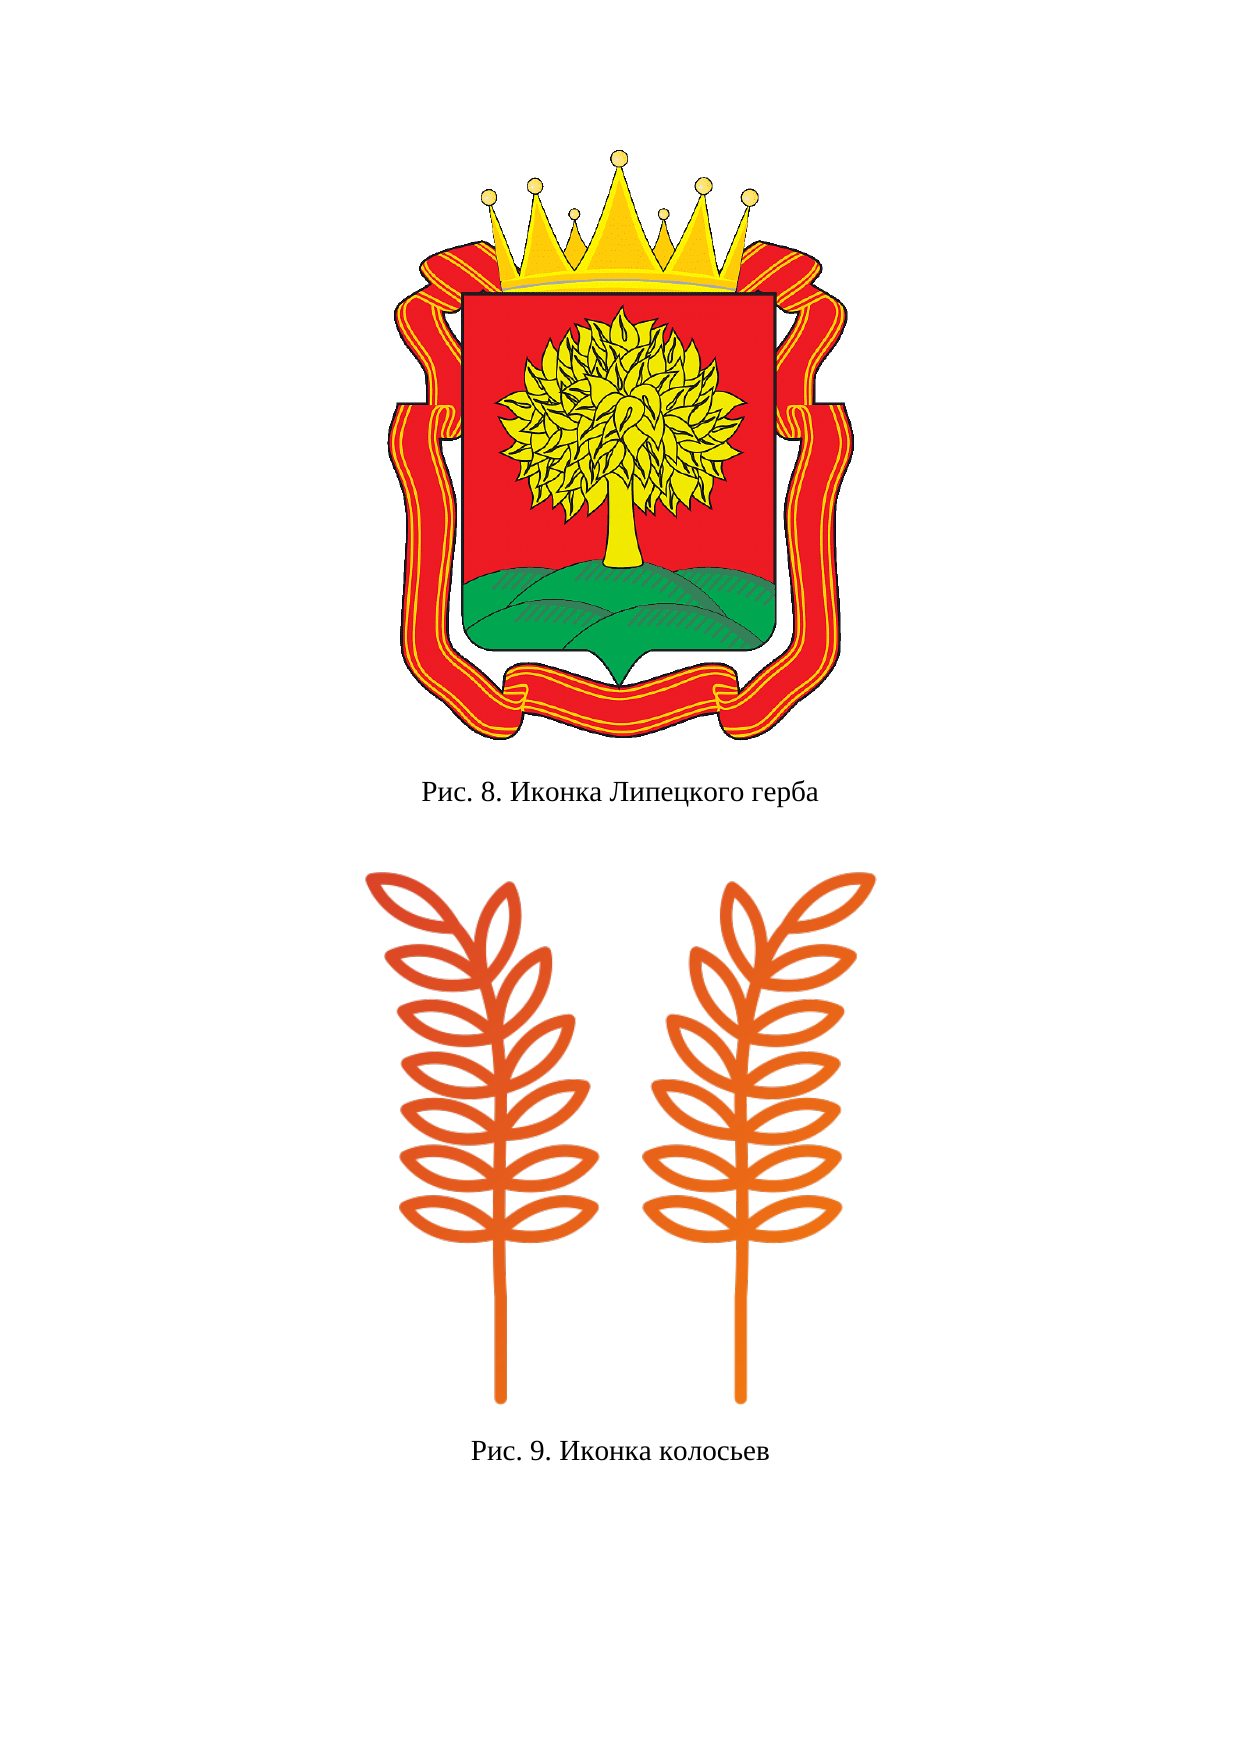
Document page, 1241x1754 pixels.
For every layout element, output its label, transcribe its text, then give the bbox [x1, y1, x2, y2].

picture [261, 150, 979, 741]
text Рис. 8. Иконка Липецкого герба [150, 774, 1090, 808]
text Рис. 9. Иконка колосьев [150, 1433, 1090, 1467]
picture [324, 841, 917, 1434]
